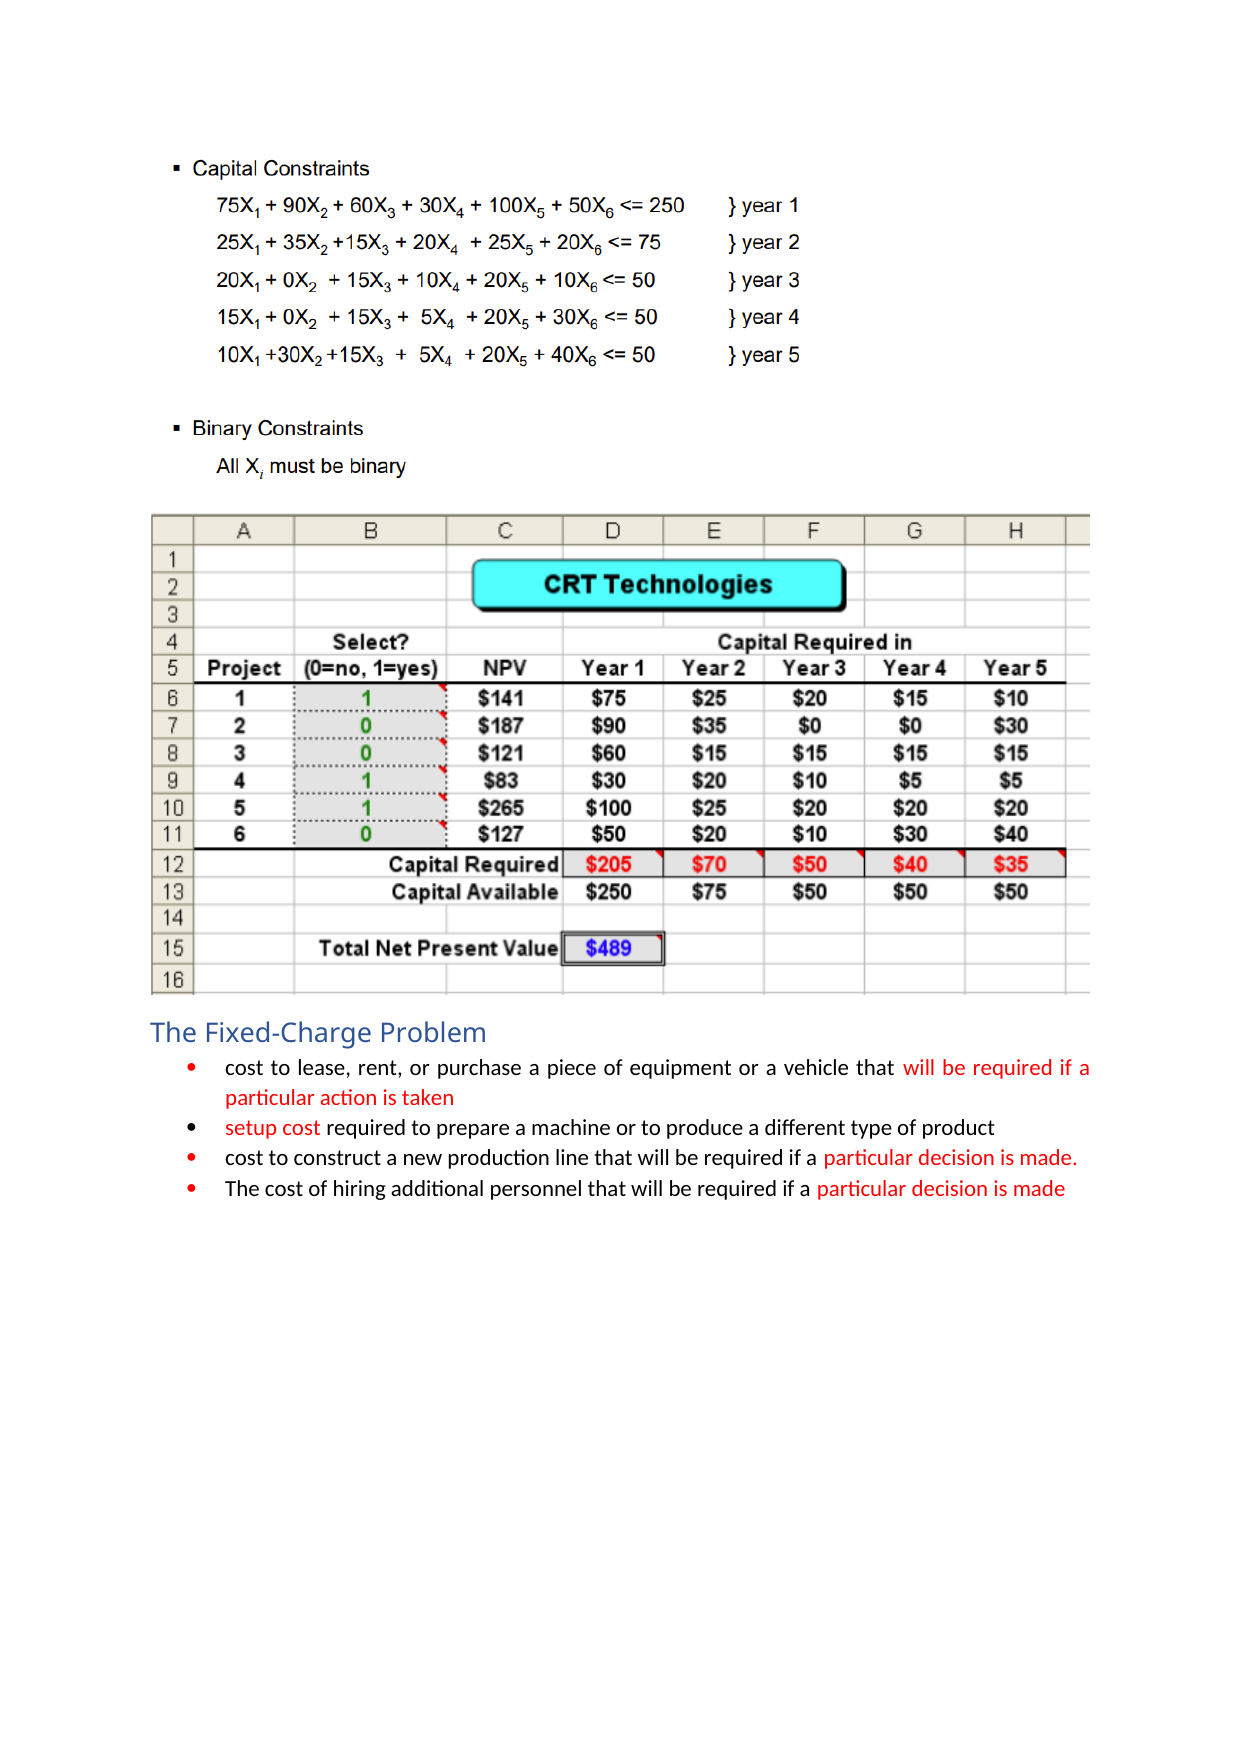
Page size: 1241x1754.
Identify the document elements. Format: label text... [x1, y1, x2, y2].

subtitle The Fixed-Charge Problem [150, 1013, 1090, 1050]
list cost to lease, rent, or purchase a piece of equipment or a vehicle that will be required if a particular action is taken [187, 1053, 1090, 1111]
list The cost of hiring additional personnel that will be required if a particular decision is made [187, 1174, 1090, 1202]
picture [150, 150, 816, 497]
list setup cost required to prepare a machine or to produce a different type of product [187, 1113, 1090, 1141]
list cost to construct a new production line that will be required if a particular decision is made. [187, 1143, 1090, 1171]
picture [150, 505, 1091, 995]
